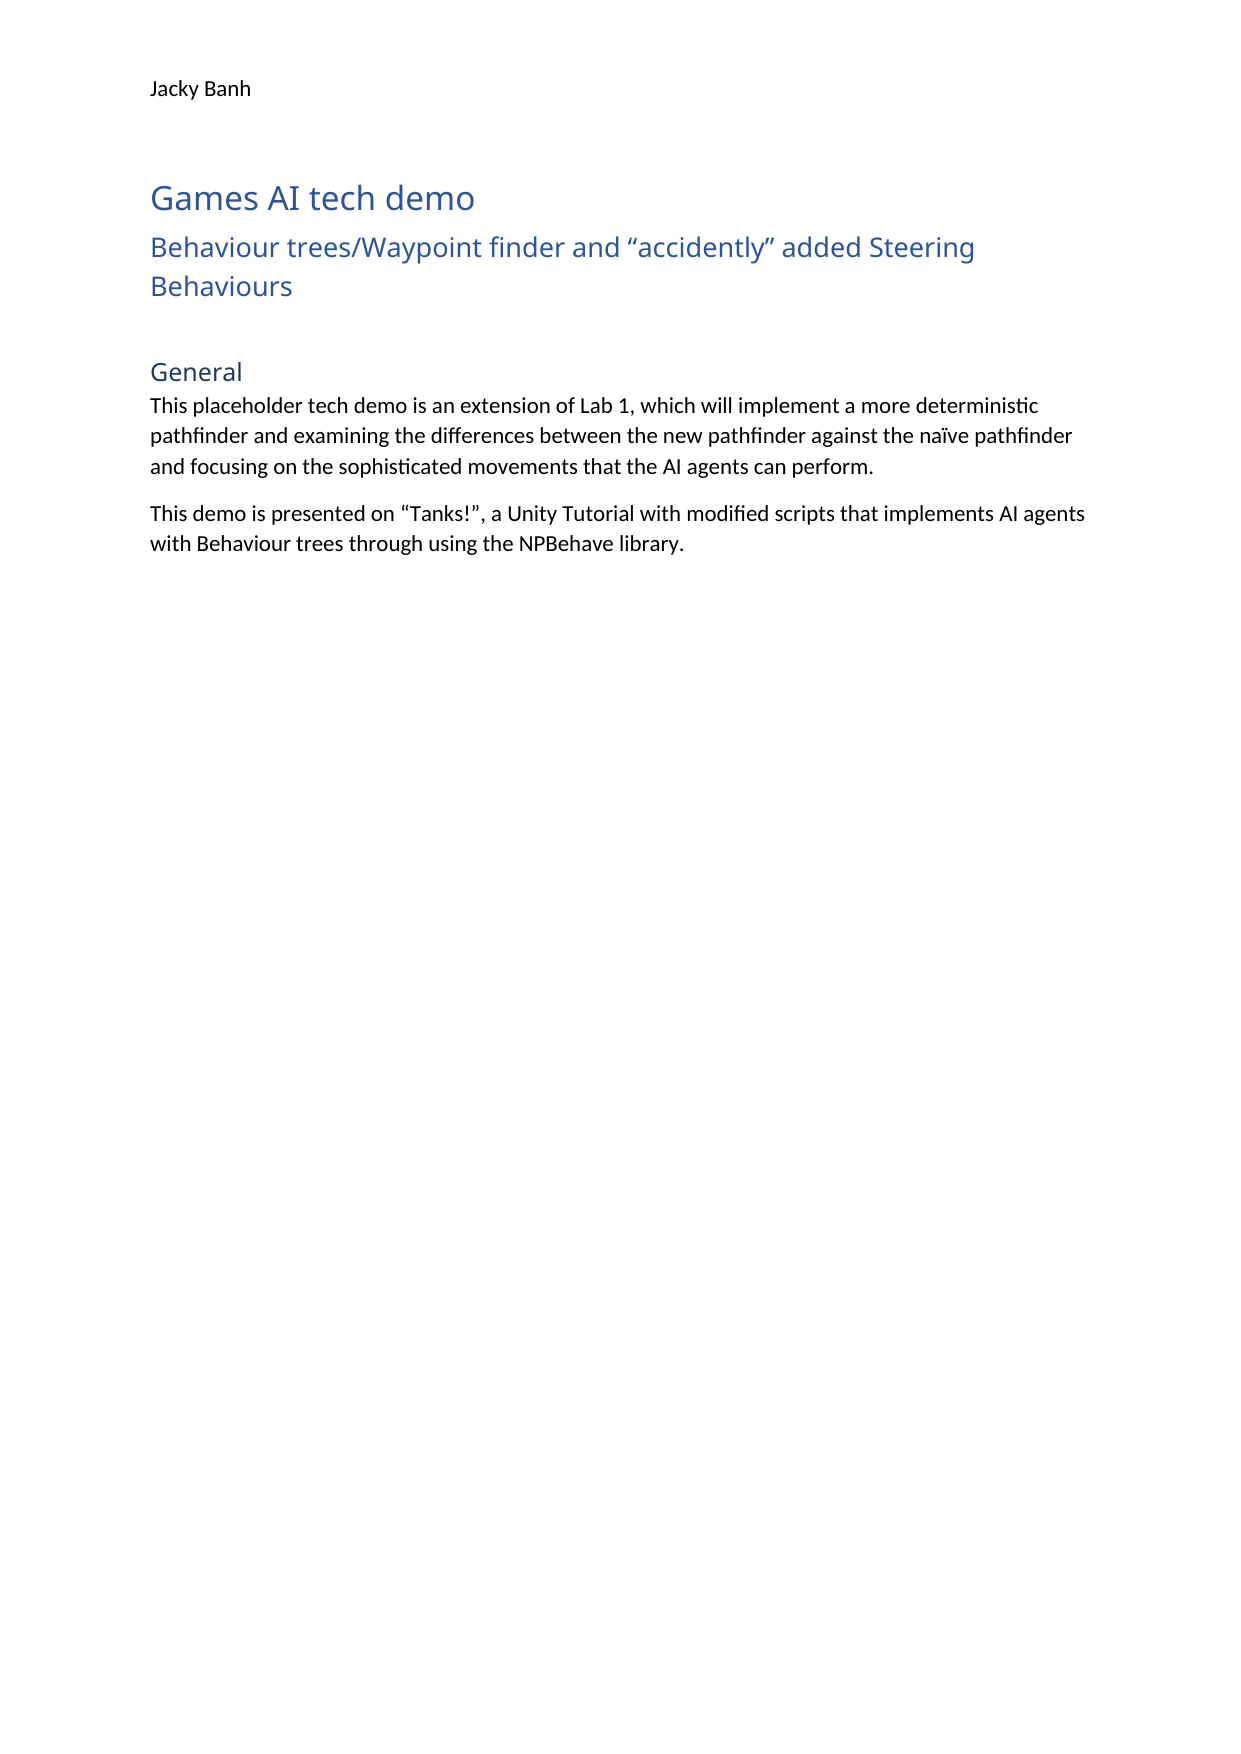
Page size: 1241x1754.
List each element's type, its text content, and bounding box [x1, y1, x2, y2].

subtitle Games AI tech demo [150, 175, 1090, 220]
subtitle Behaviour trees/Waypoint finder and “accidently” added Steering Behaviours [150, 228, 1090, 305]
text This placeholder tech demo is an extension of Lab 1, which will implement a more deterministic pathfinder and examining the differences between the new pathfinder against the naïve pathfinder and focusing on the sophisticated movements that the AI agents can perform. [150, 391, 1090, 480]
text This demo is presented on “Tanks!”, a Unity Tutorial with modified scripts that implements AI agents with Behaviour trees through using the NPBehave library. [150, 499, 1090, 557]
subtitle General [150, 354, 1090, 389]
